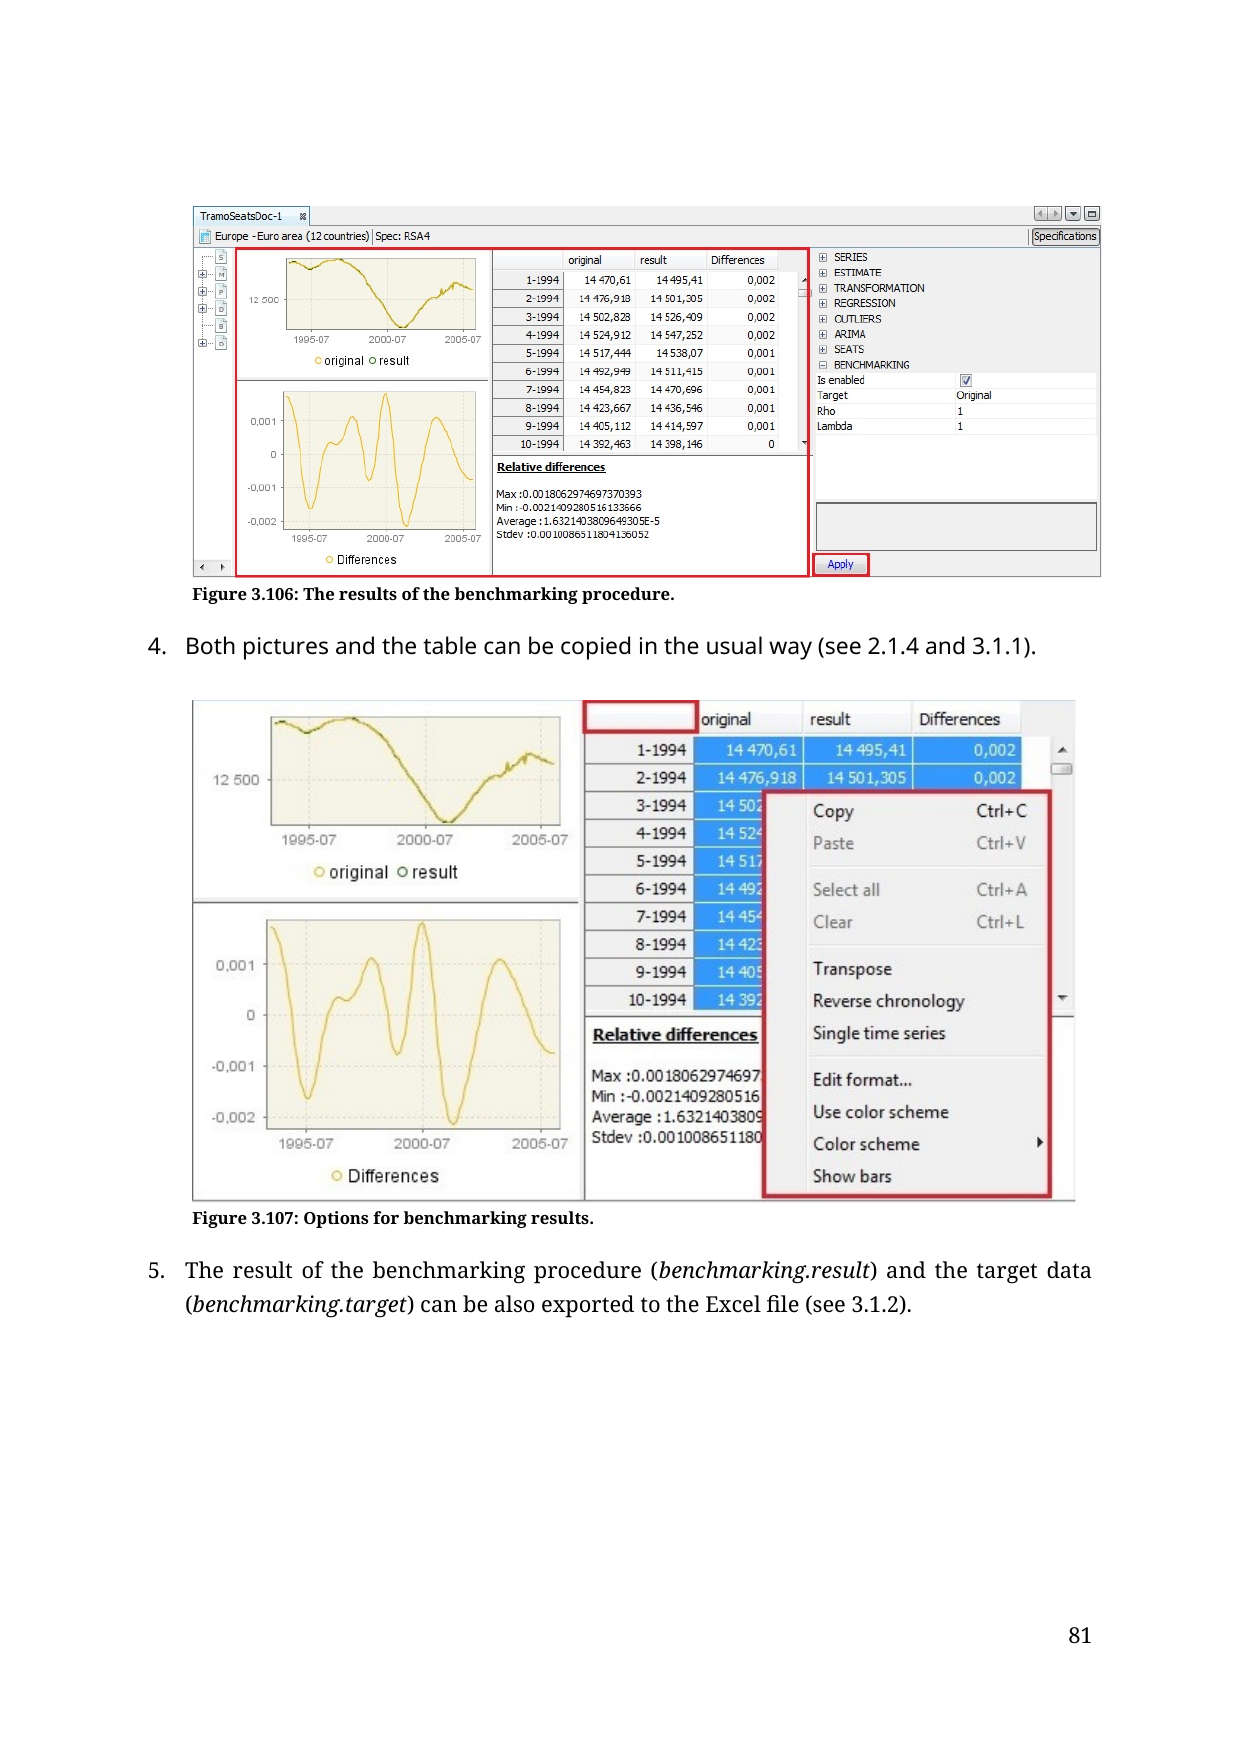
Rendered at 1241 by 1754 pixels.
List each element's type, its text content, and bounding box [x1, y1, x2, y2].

list The result of the benchmarking procedure (benchmarking.result) and the target data (benchmarking.target) can be also exported to the Excel file (see 3.1.2). [148, 1255, 1092, 1319]
list Both pictures and the table can be copied in the usual way (see 2.1.4 and 3.1.1). [148, 630, 1092, 661]
picture [192, 206, 1102, 578]
picture [192, 700, 1077, 1203]
